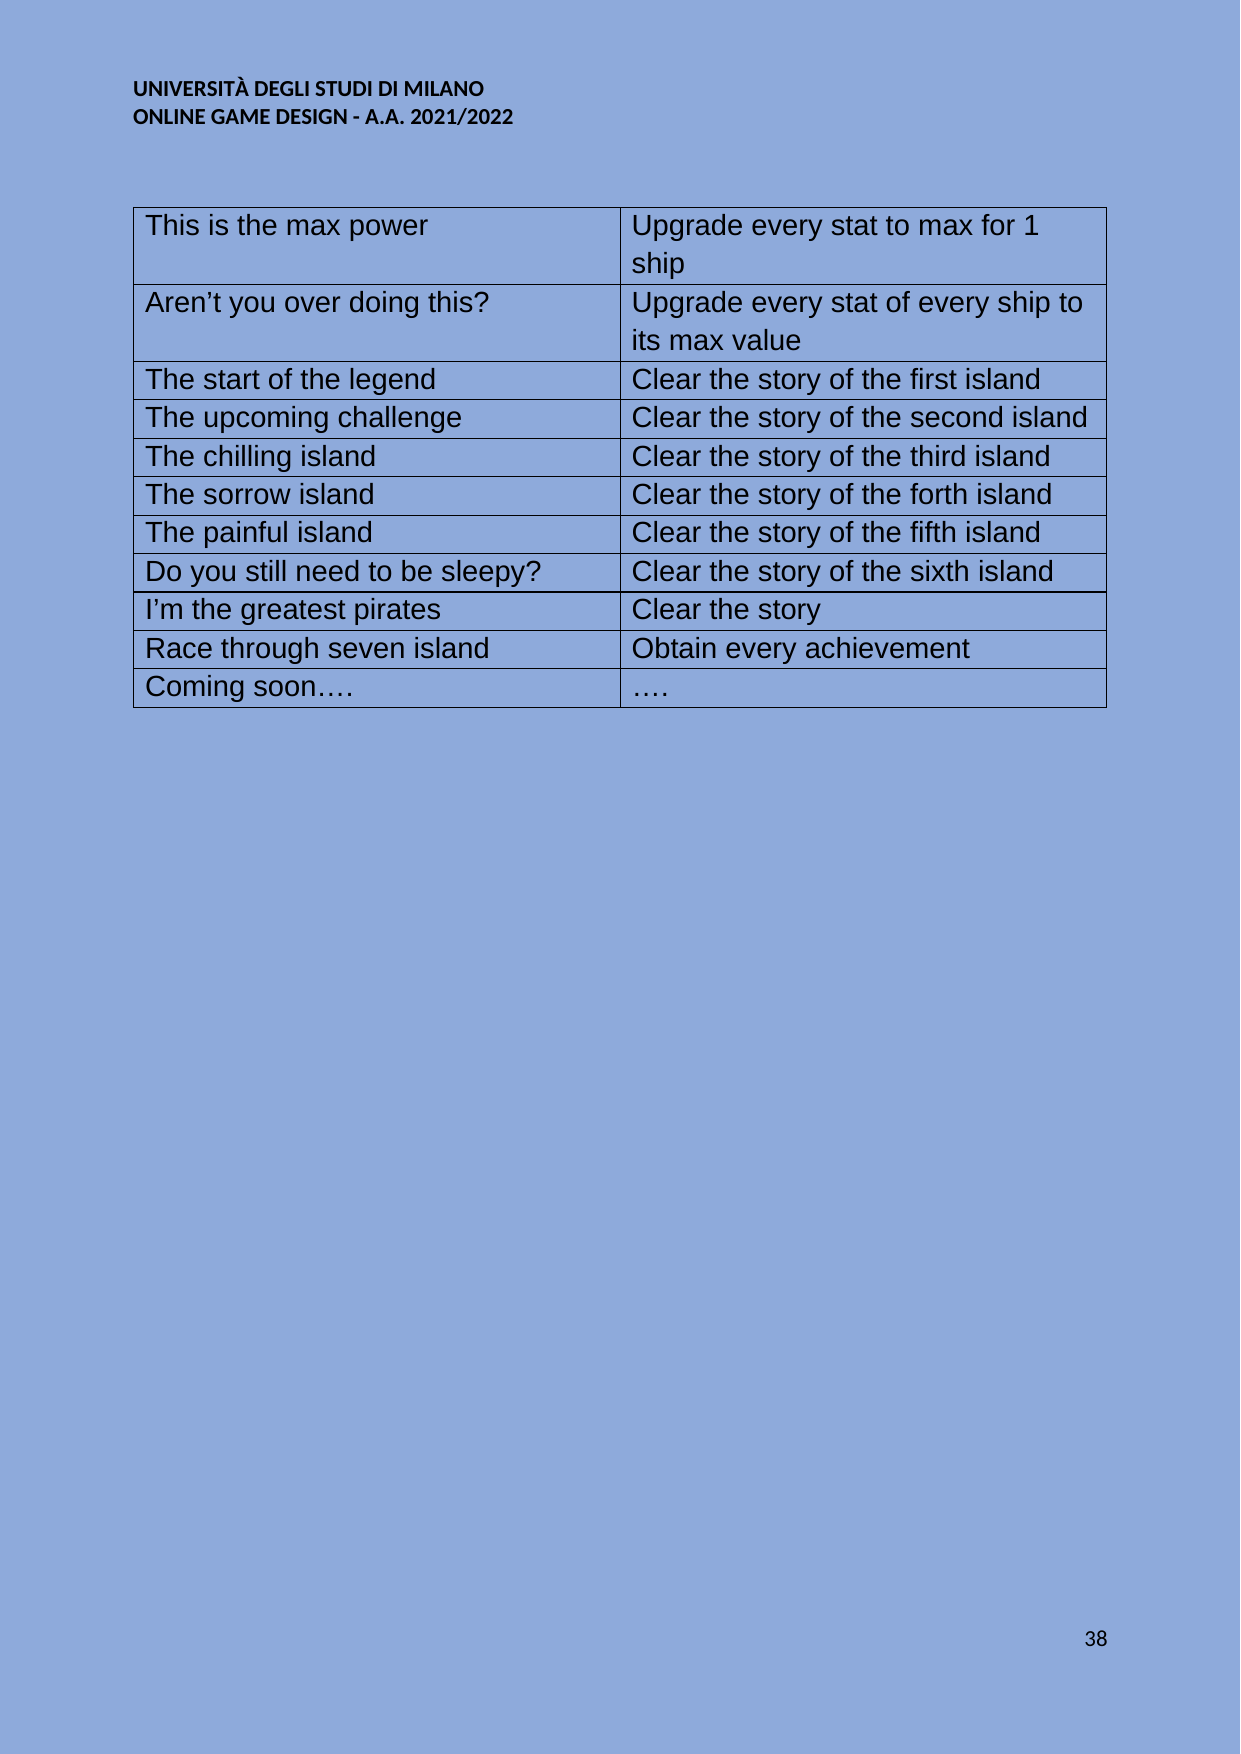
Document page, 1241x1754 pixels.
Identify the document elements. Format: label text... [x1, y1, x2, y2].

table_cell Race through seven island [134, 631, 620, 668]
table_cell The painful island [134, 516, 620, 553]
table_cell I’m the greatest pirates [134, 593, 620, 630]
table_cell The upcoming challenge [134, 400, 620, 438]
table_cell Clear the story of the sixth island [621, 554, 1106, 591]
table_cell Clear the story of the second island [621, 400, 1106, 438]
table_cell Obtain every achievement [621, 631, 1106, 668]
table_cell The start of the legend [134, 362, 620, 399]
table_cell Upgrade every stat of every ship to its max value [621, 285, 1106, 361]
table_cell This is the max power [134, 208, 620, 284]
table_cell Aren’t you over doing this? [134, 285, 620, 361]
table_cell Clear the story of the first island [621, 362, 1106, 399]
table_cell Coming soon…. [134, 669, 620, 707]
table_cell Clear the story of the third island [621, 439, 1106, 476]
table_cell The chilling island [134, 439, 620, 476]
table_cell …. [621, 669, 1106, 707]
table_cell Clear the story [621, 593, 1106, 630]
table_cell Do you still need to be sleepy? [134, 554, 620, 591]
table_cell Clear the story of the fifth island [621, 516, 1106, 553]
table_cell Upgrade every stat to max for 1 ship [621, 208, 1106, 284]
table_cell Clear the story of the forth island [621, 477, 1106, 514]
table_cell The sorrow island [134, 477, 620, 514]
